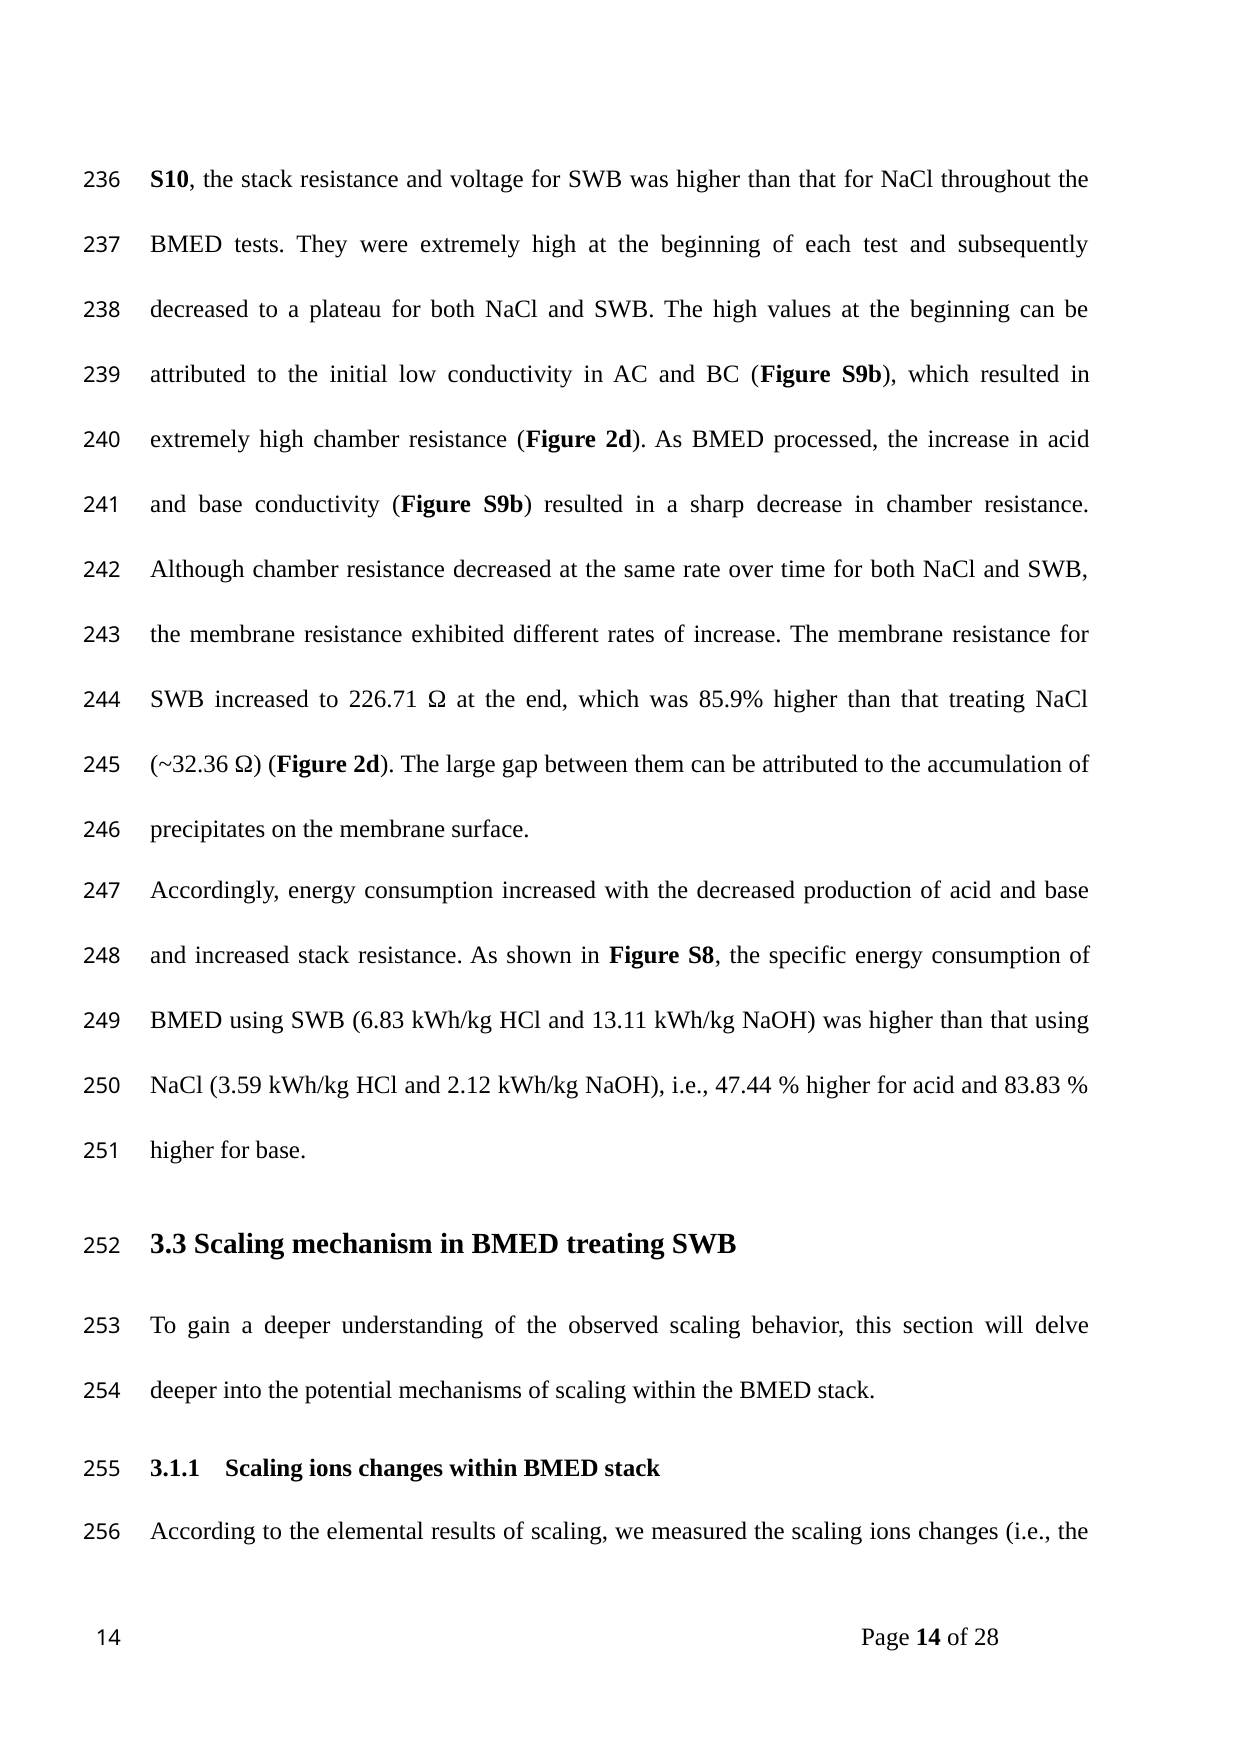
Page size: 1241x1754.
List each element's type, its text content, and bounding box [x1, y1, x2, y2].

text To gain a deeper understanding of the observed scaling behavior, this section will delve deeper into the potential mechanisms of scaling within the BMED stack. [150, 1309, 1090, 1406]
list Scaling ions changes within BMED stack [150, 1451, 1090, 1484]
text Accordingly, energy consumption increased with the decreased production of acid and base and increased stack resistance. As shown in Figure S8, the specific energy consumption of BMED using SWB (6.83 kWh/kg HCl and 13.11 kWh/kg NaOH) was higher than that using NaCl (3.59 kWh/kg HCl and 2.12 kWh/kg NaOH), i.e., 47.44 % higher for acid and 83.83 % higher for base. [150, 873, 1090, 1166]
text 3.3 Scaling mechanism in BMED treating SWB [150, 1211, 1090, 1276]
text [150, 162, 1090, 844]
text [150, 1514, 1090, 1547]
